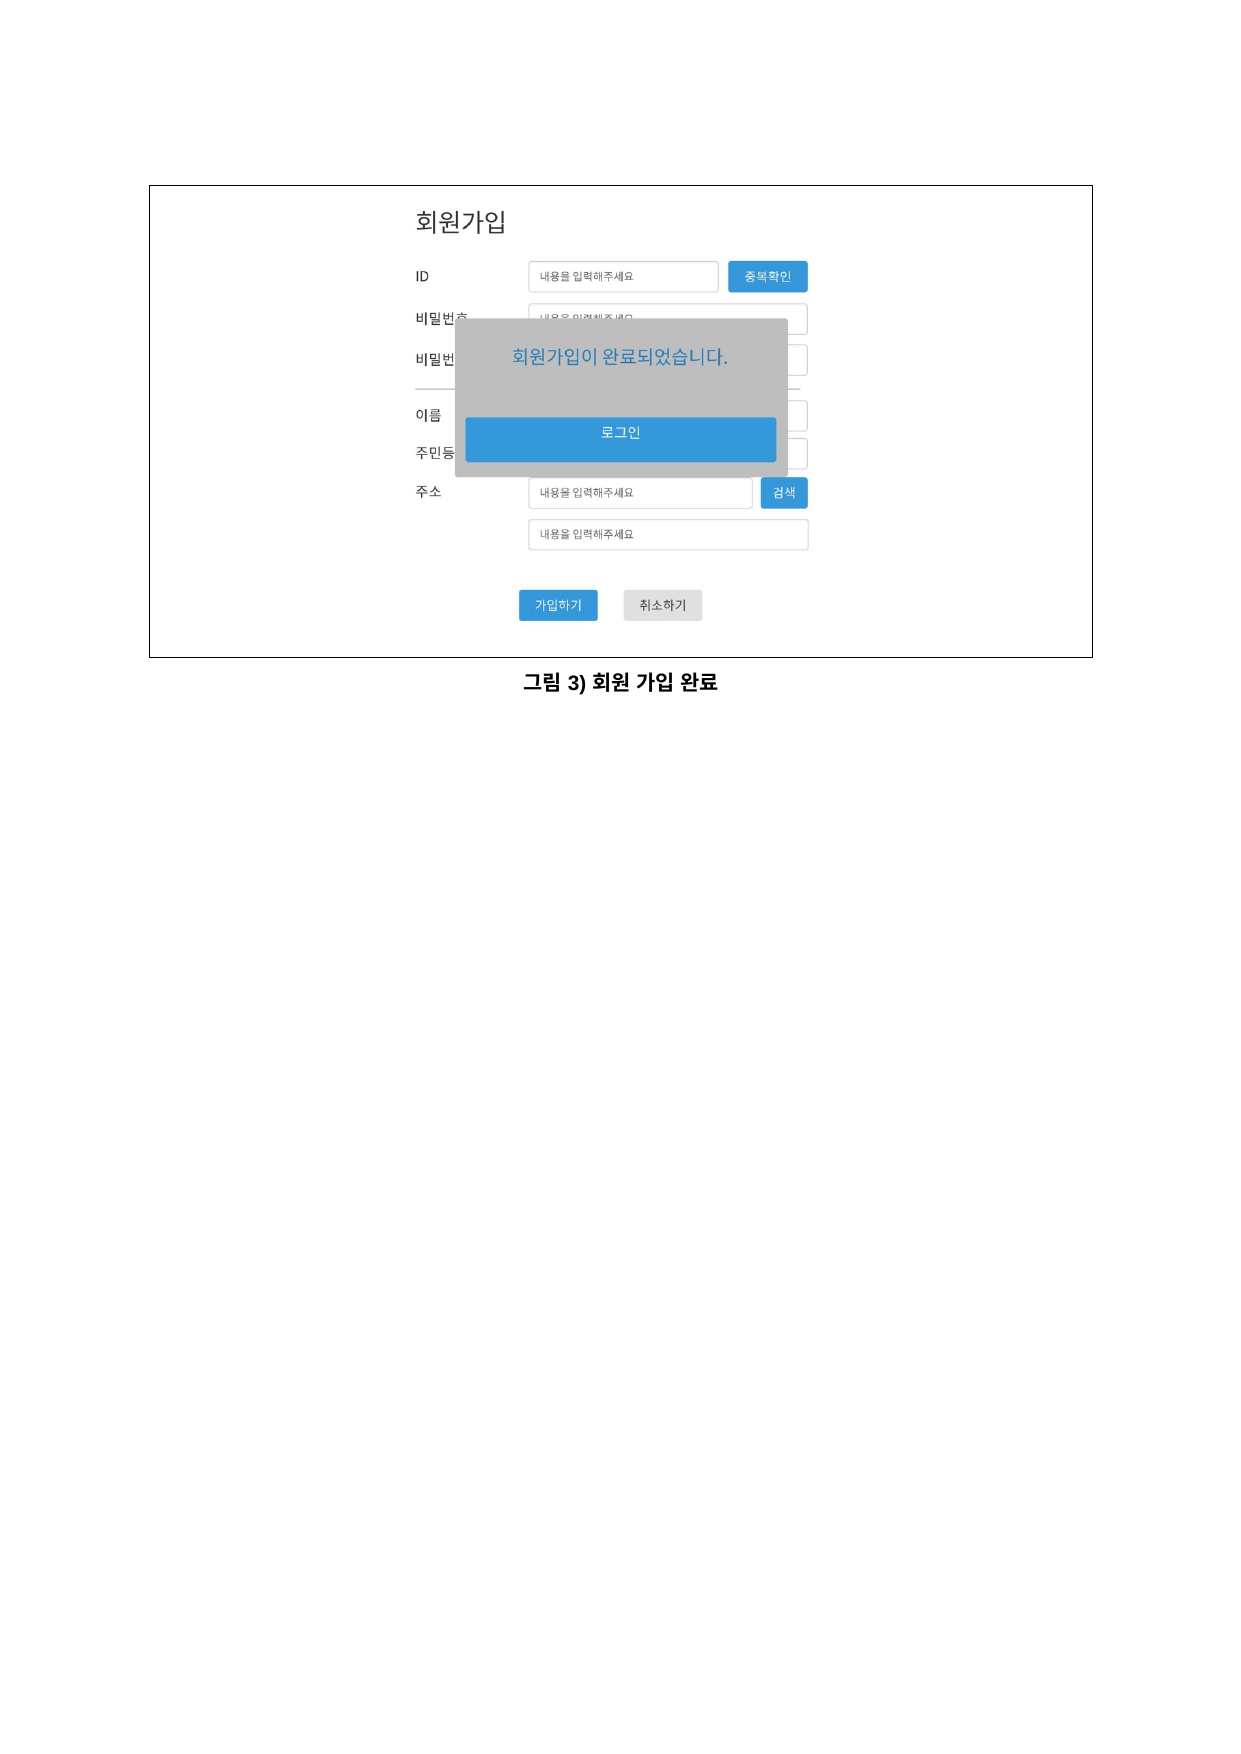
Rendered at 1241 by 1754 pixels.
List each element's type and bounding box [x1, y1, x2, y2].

picture [150, 186, 1092, 657]
